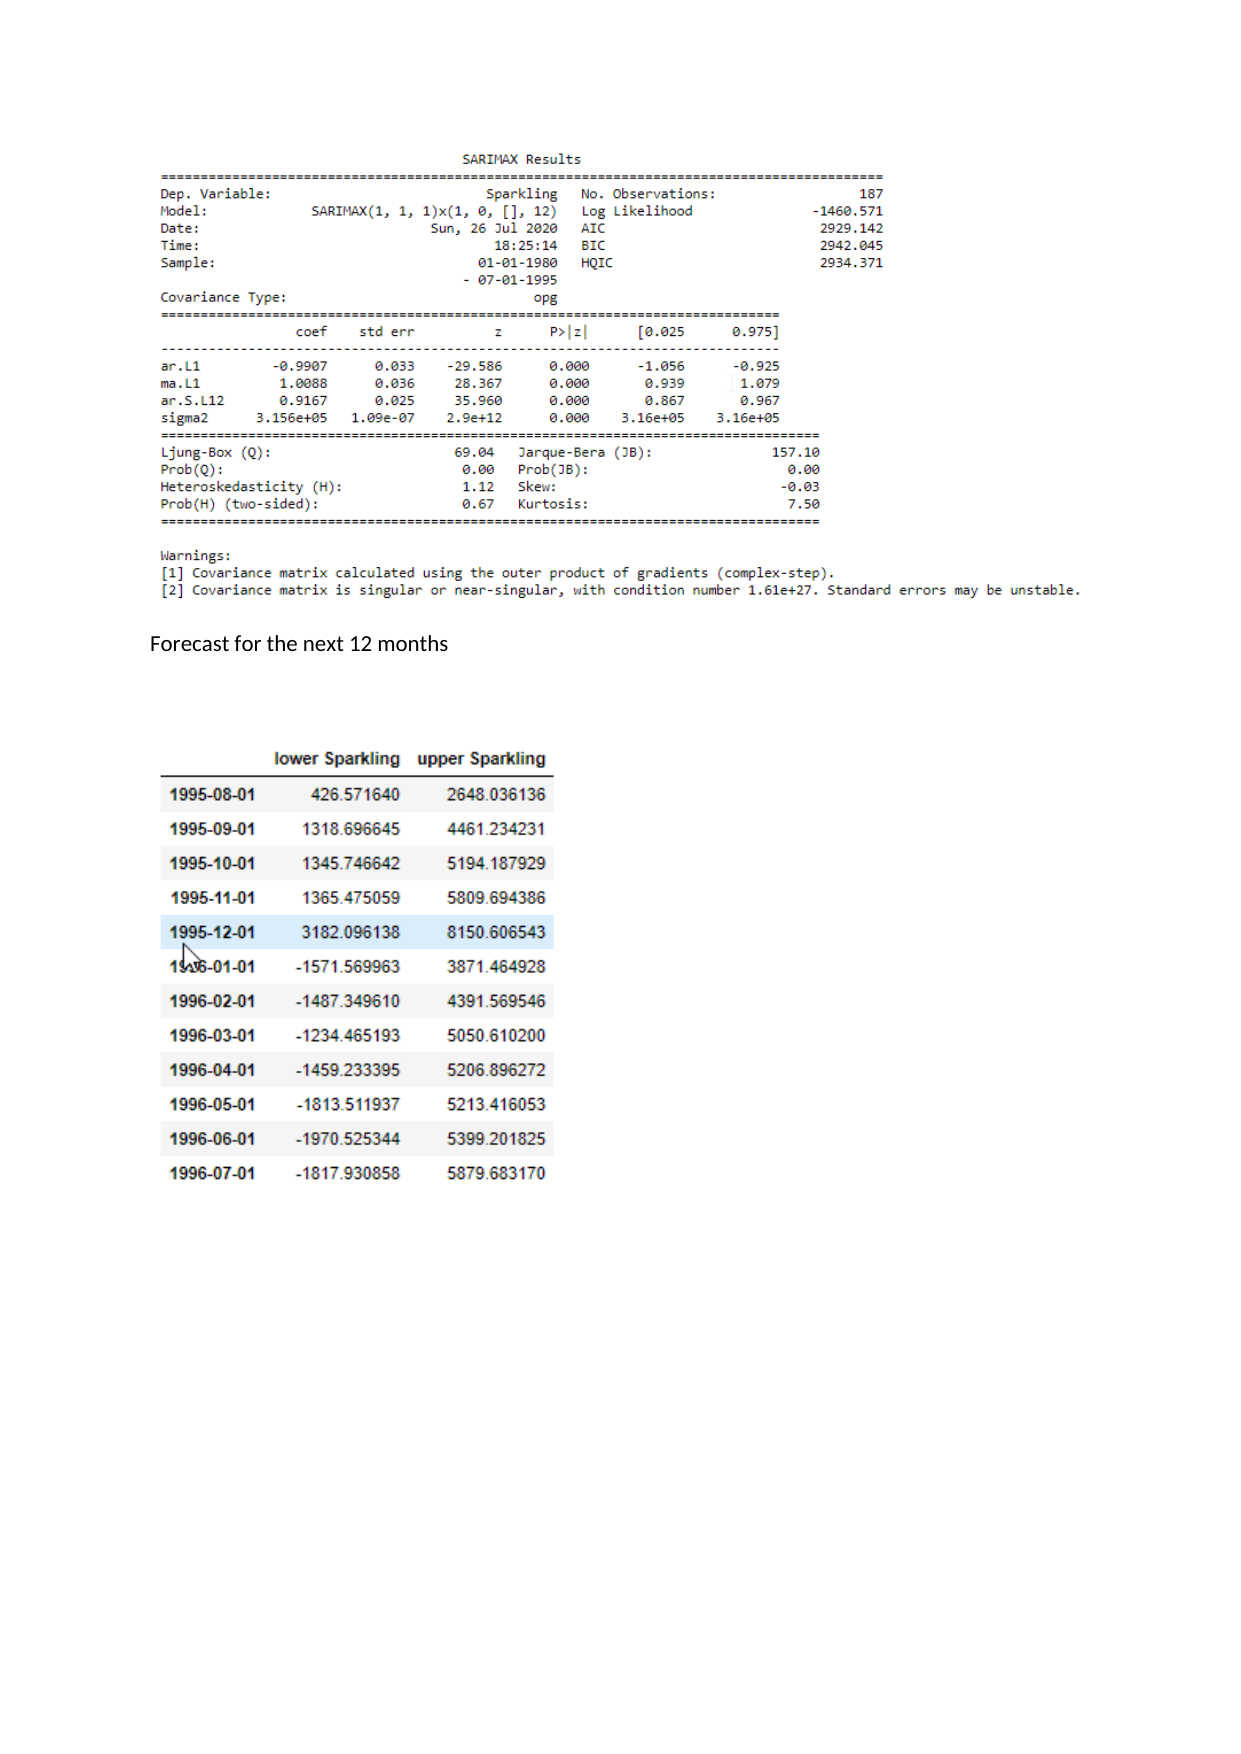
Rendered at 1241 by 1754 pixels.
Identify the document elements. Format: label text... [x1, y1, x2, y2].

text Forecast for the next 12 months [150, 629, 1090, 658]
picture [150, 150, 1091, 605]
picture [150, 735, 579, 1203]
